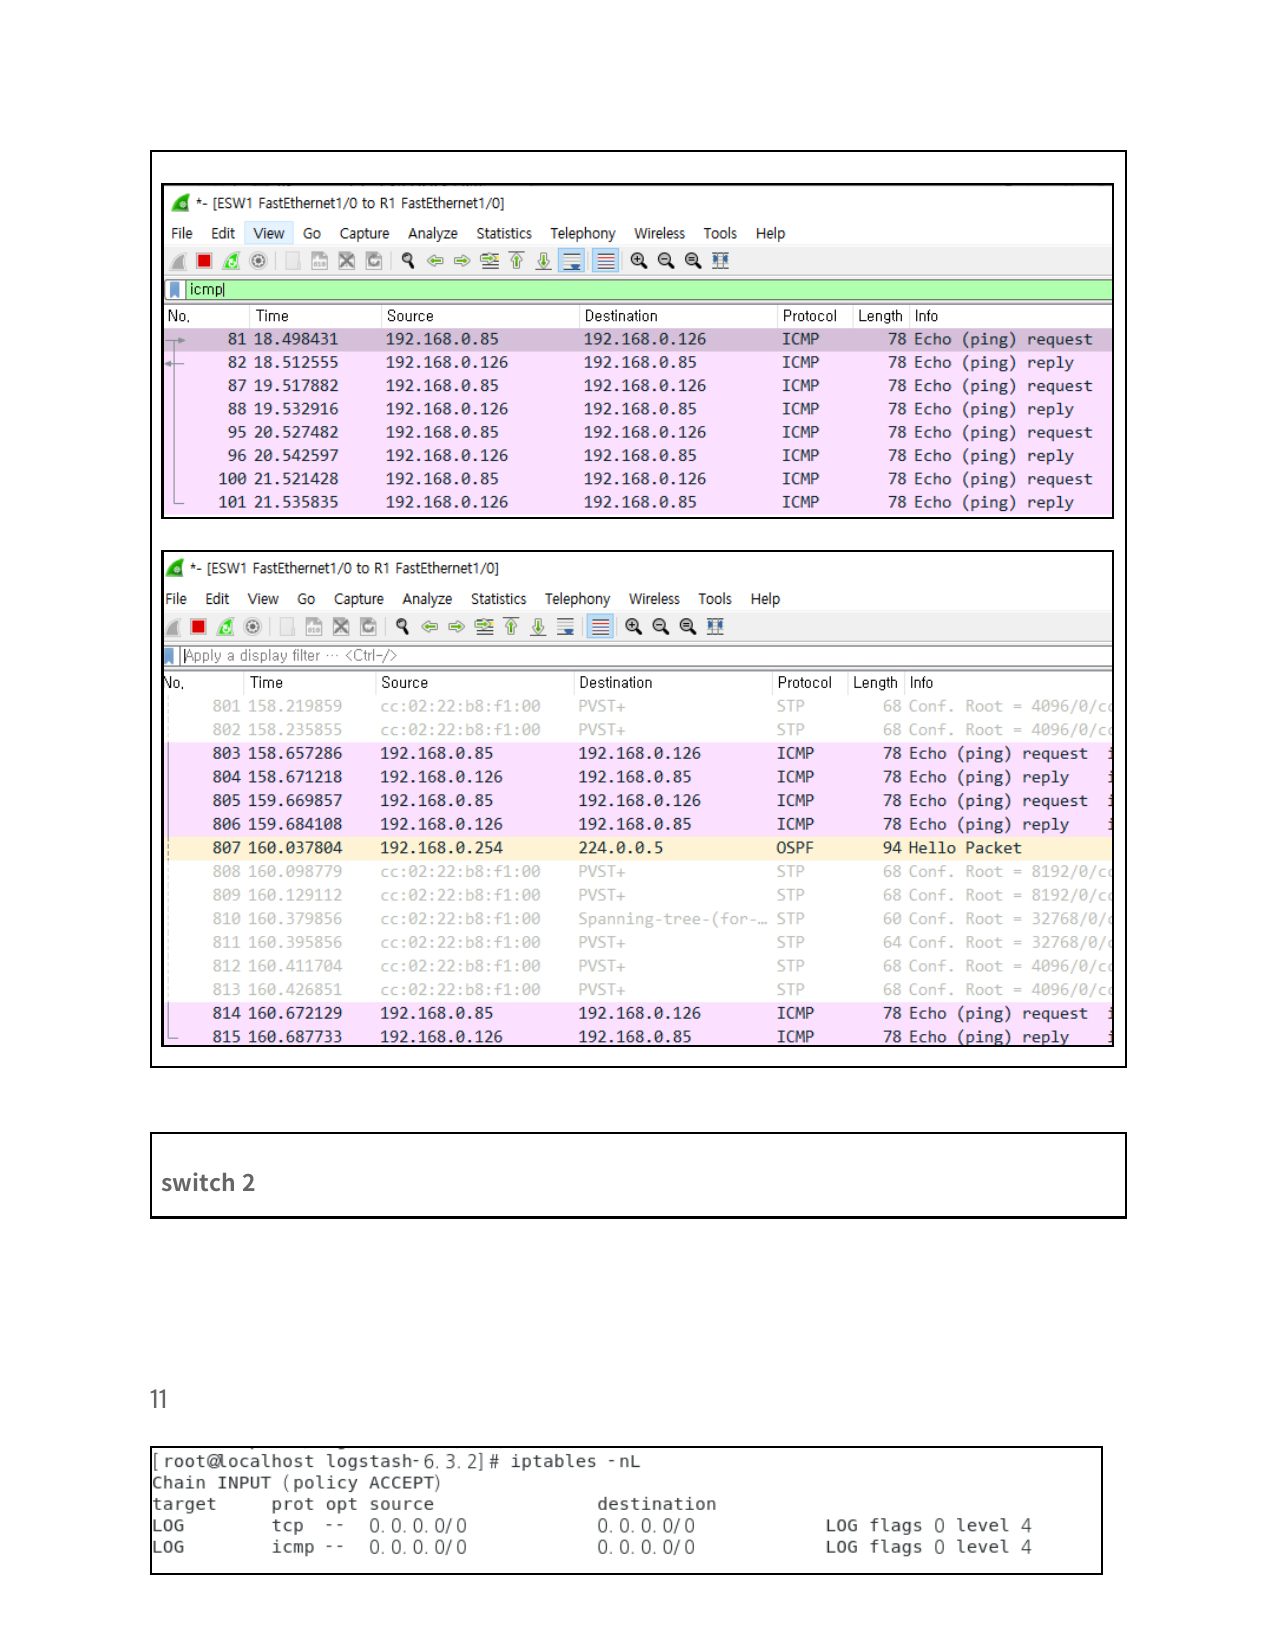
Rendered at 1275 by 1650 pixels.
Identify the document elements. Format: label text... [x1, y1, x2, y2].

table_header switch 2 [152, 1134, 1125, 1216]
picture [164, 552, 1112, 1045]
table_cell [152, 152, 1125, 1066]
picture [152, 1448, 1101, 1573]
picture [164, 185, 1112, 517]
